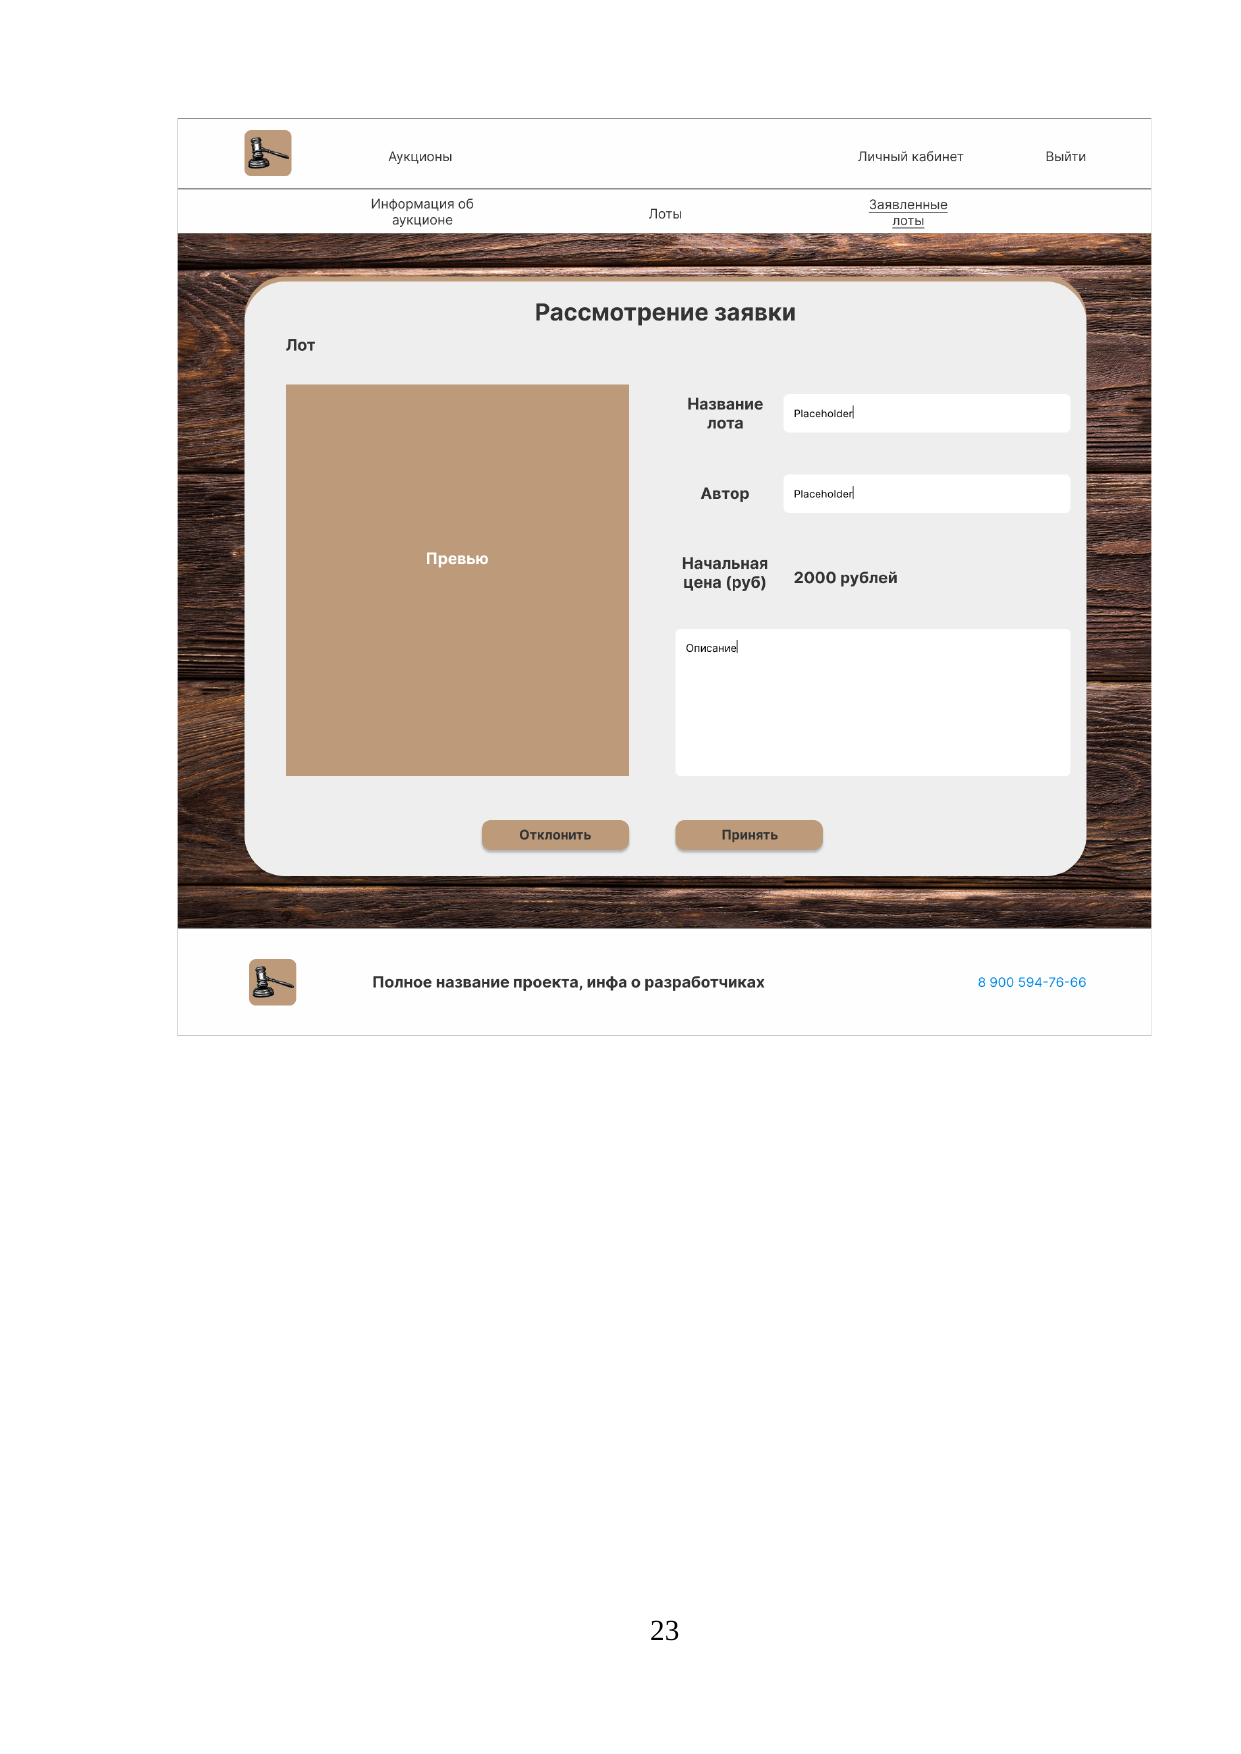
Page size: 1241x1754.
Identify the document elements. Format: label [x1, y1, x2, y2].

picture [177, 118, 1152, 1036]
